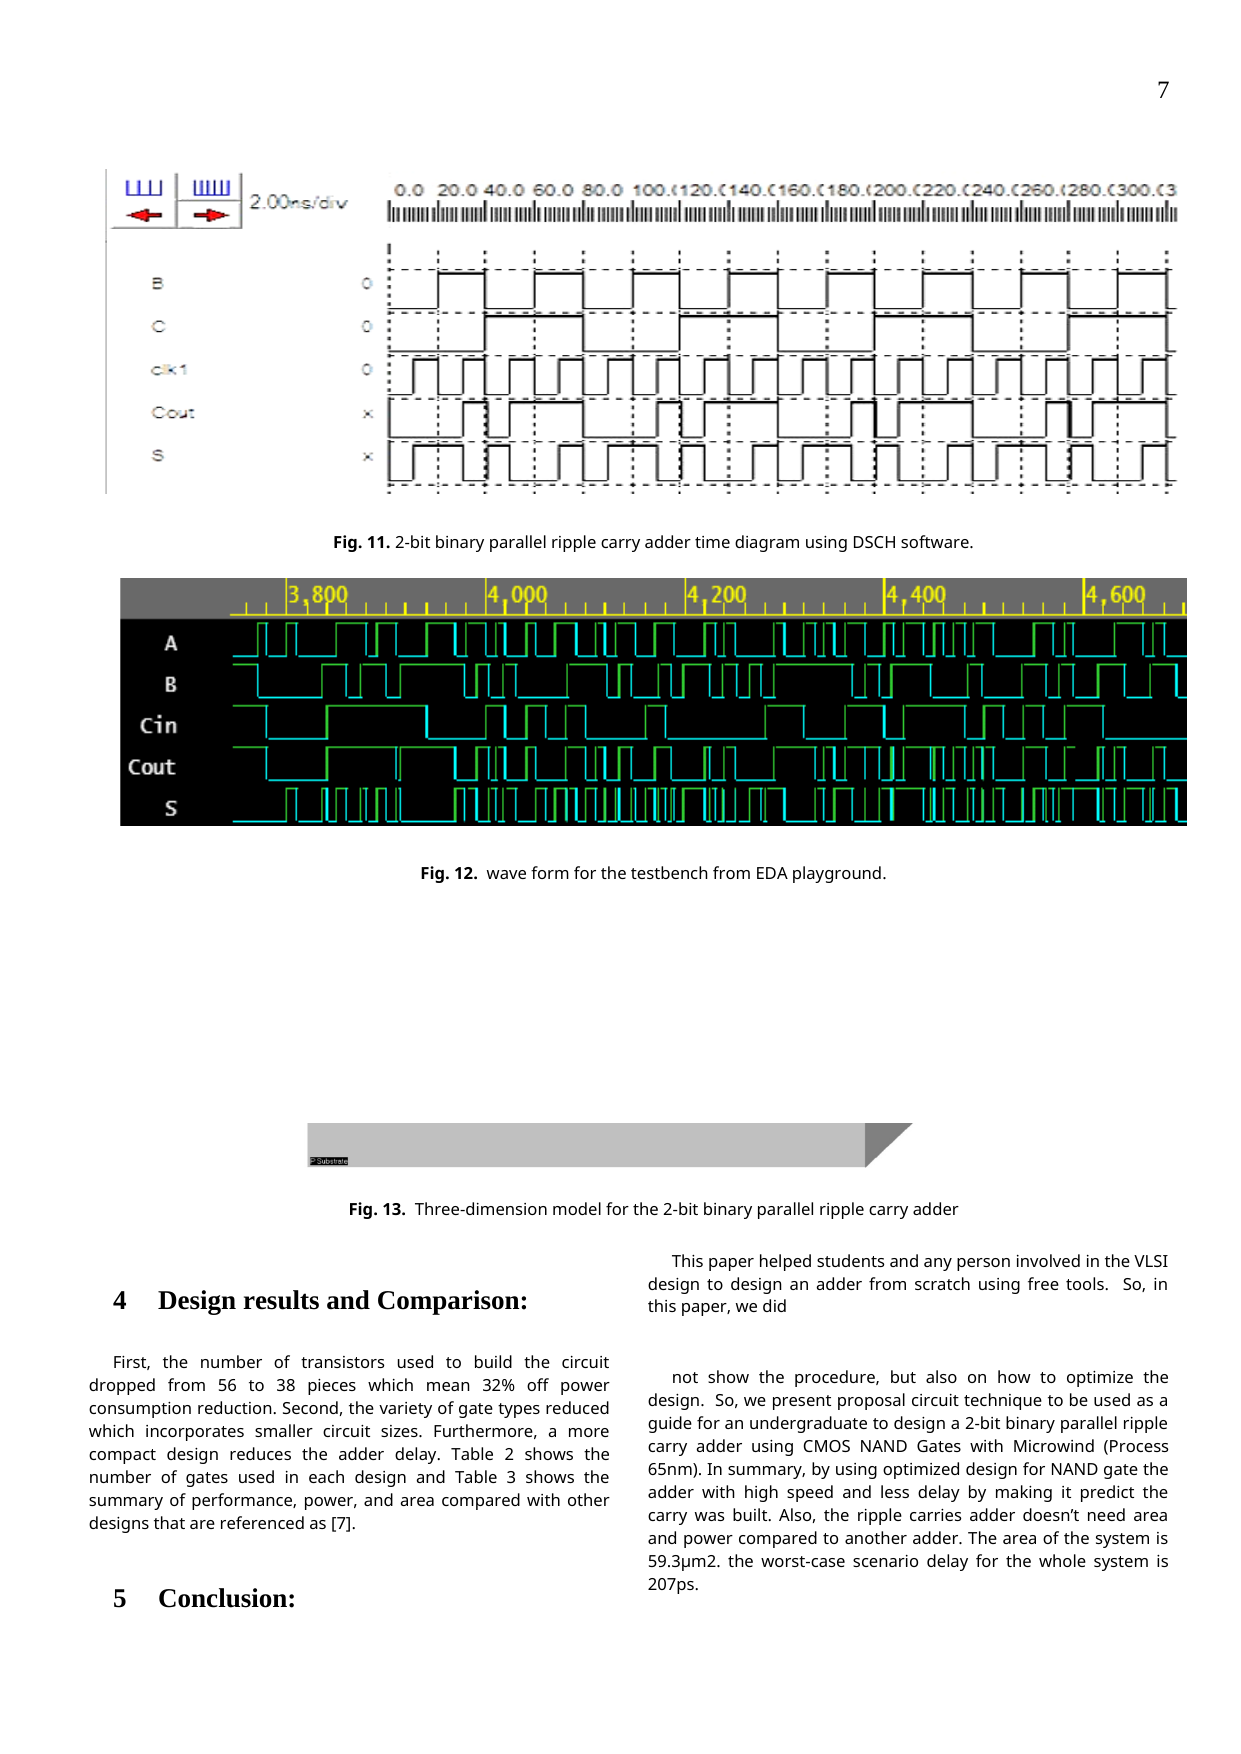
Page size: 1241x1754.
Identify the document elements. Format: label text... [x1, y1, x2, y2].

text First, the number of transistors used to build the circuit dropped from 56 to 38 pieces which mean 32% off power consumption reduction. Second, the variety of gate types reduced which incorporates smaller circuit sizes. Furthermore, a more compact design reduces the adder delay. Table 2 shows the number of gates used in each design and Table 3 shows the summary of performance, power, and area compared with other designs that are referenced as [7]. [89, 1351, 610, 1534]
text This paper helped students and any person involved in the VLSI design to design an adder from scratch using free tools. So, in this paper, we did [648, 1249, 1169, 1317]
picture [119, 578, 1187, 826]
picture [300, 1123, 1007, 1168]
text not show the procedure, but also on how to optimize the design. So, we present proposal circuit technique to be used as a guide for an undergraduate to design a 2-bit binary parallel ripple carry adder using CMOS NAND Gates with Microwind (Process 65nm). In summary, by using optimized design for NAND gate the adder with high speed and less delay by making it predict the carry was built. Also, the ripple carries adder doesn’t need area and power compared to another adder. The area of the system is 59.3µm2. the worst-case scenario delay for the whole system is 207ps. [648, 1365, 1169, 1594]
subtitle Design results and Comparison: [113, 1284, 610, 1315]
picture [105, 169, 1178, 494]
subtitle Conclusion: [113, 1582, 610, 1613]
